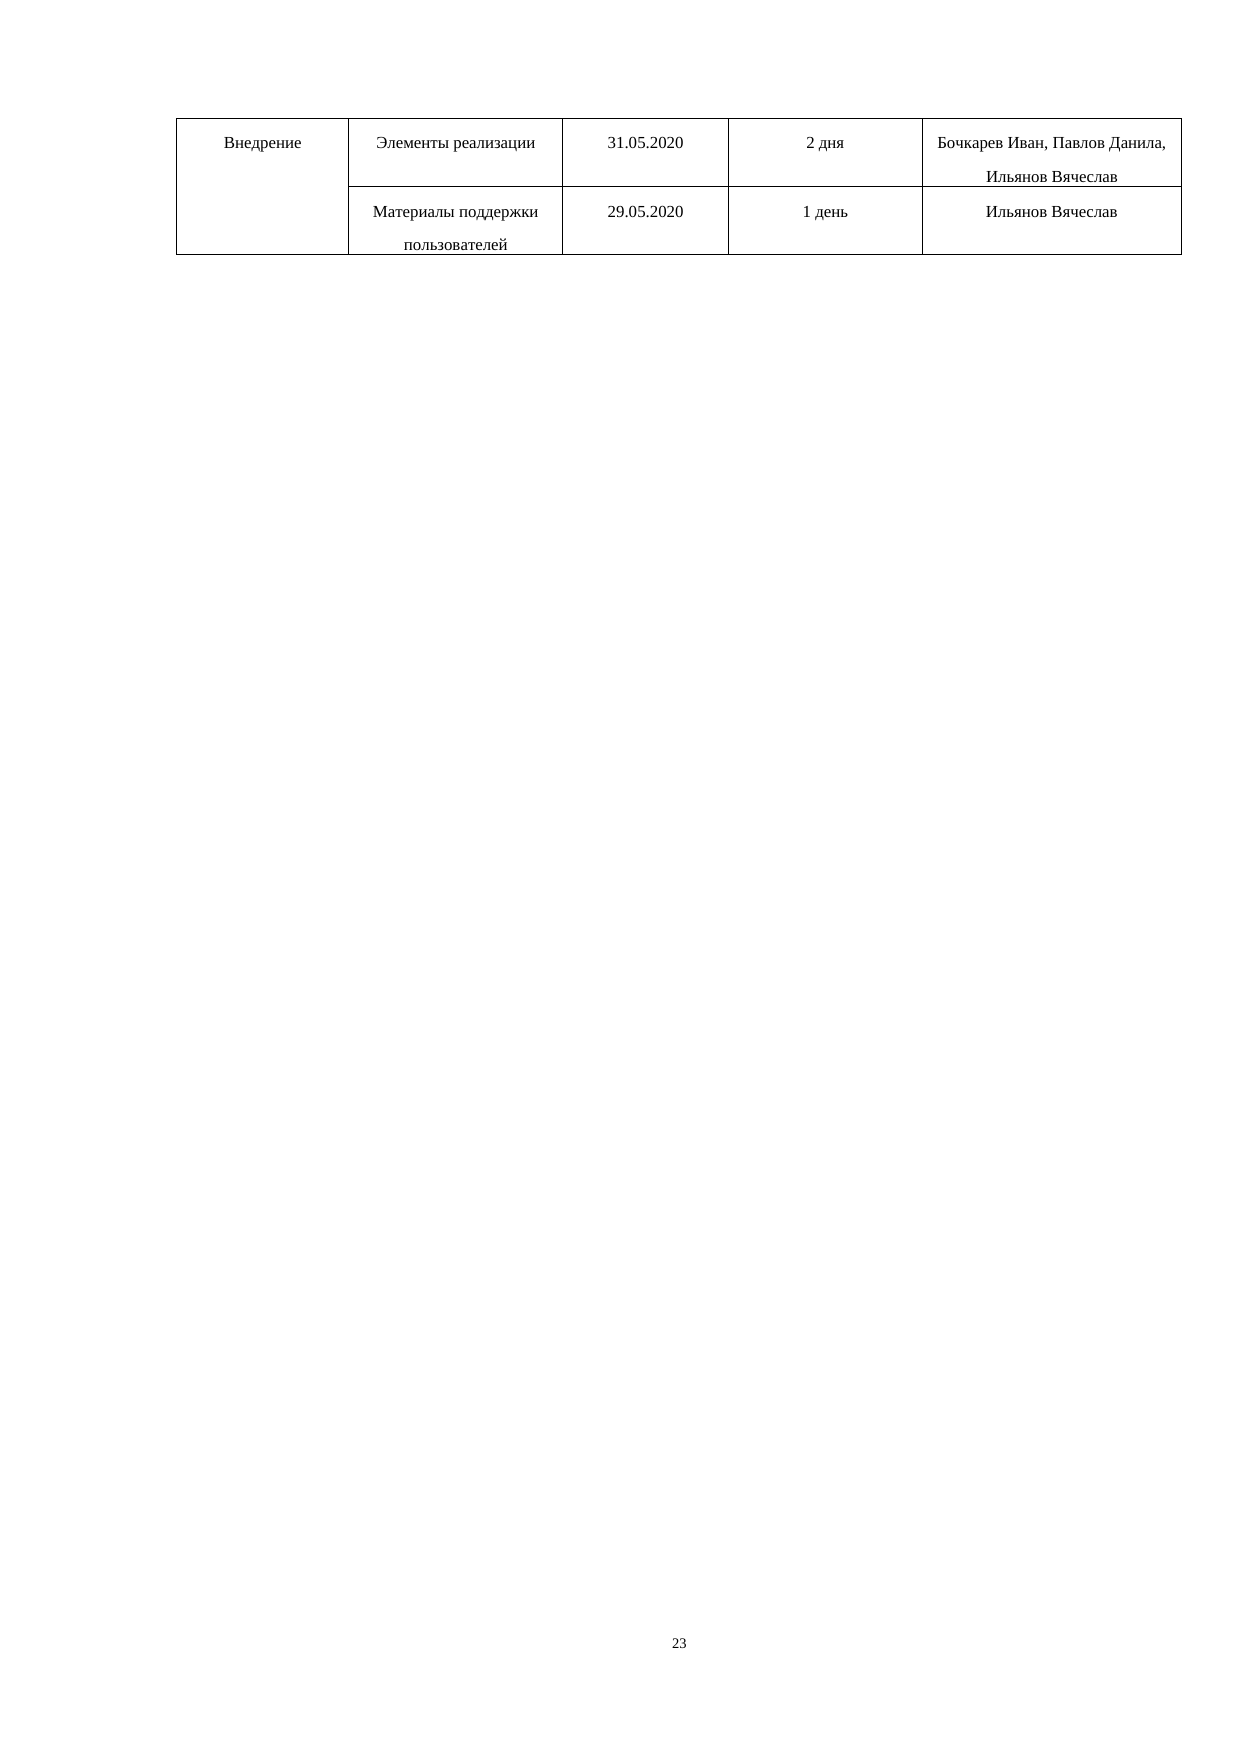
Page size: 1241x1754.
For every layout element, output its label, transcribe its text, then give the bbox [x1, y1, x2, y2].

table_cell 1 день [729, 187, 922, 254]
table_cell Элементы реализации [349, 119, 562, 186]
table_cell Внедрение [177, 119, 348, 254]
table_cell Ильянов Вячеслав [923, 187, 1181, 254]
table_cell Материалы поддержки пользователей [349, 187, 562, 254]
table_cell 31.05.2020 [563, 119, 728, 186]
table_cell Бочкарев Иван, Павлов Данила, Ильянов Вячеслав [923, 119, 1181, 186]
table_cell 29.05.2020 [563, 187, 728, 254]
table_cell 2 дня [729, 119, 922, 186]
